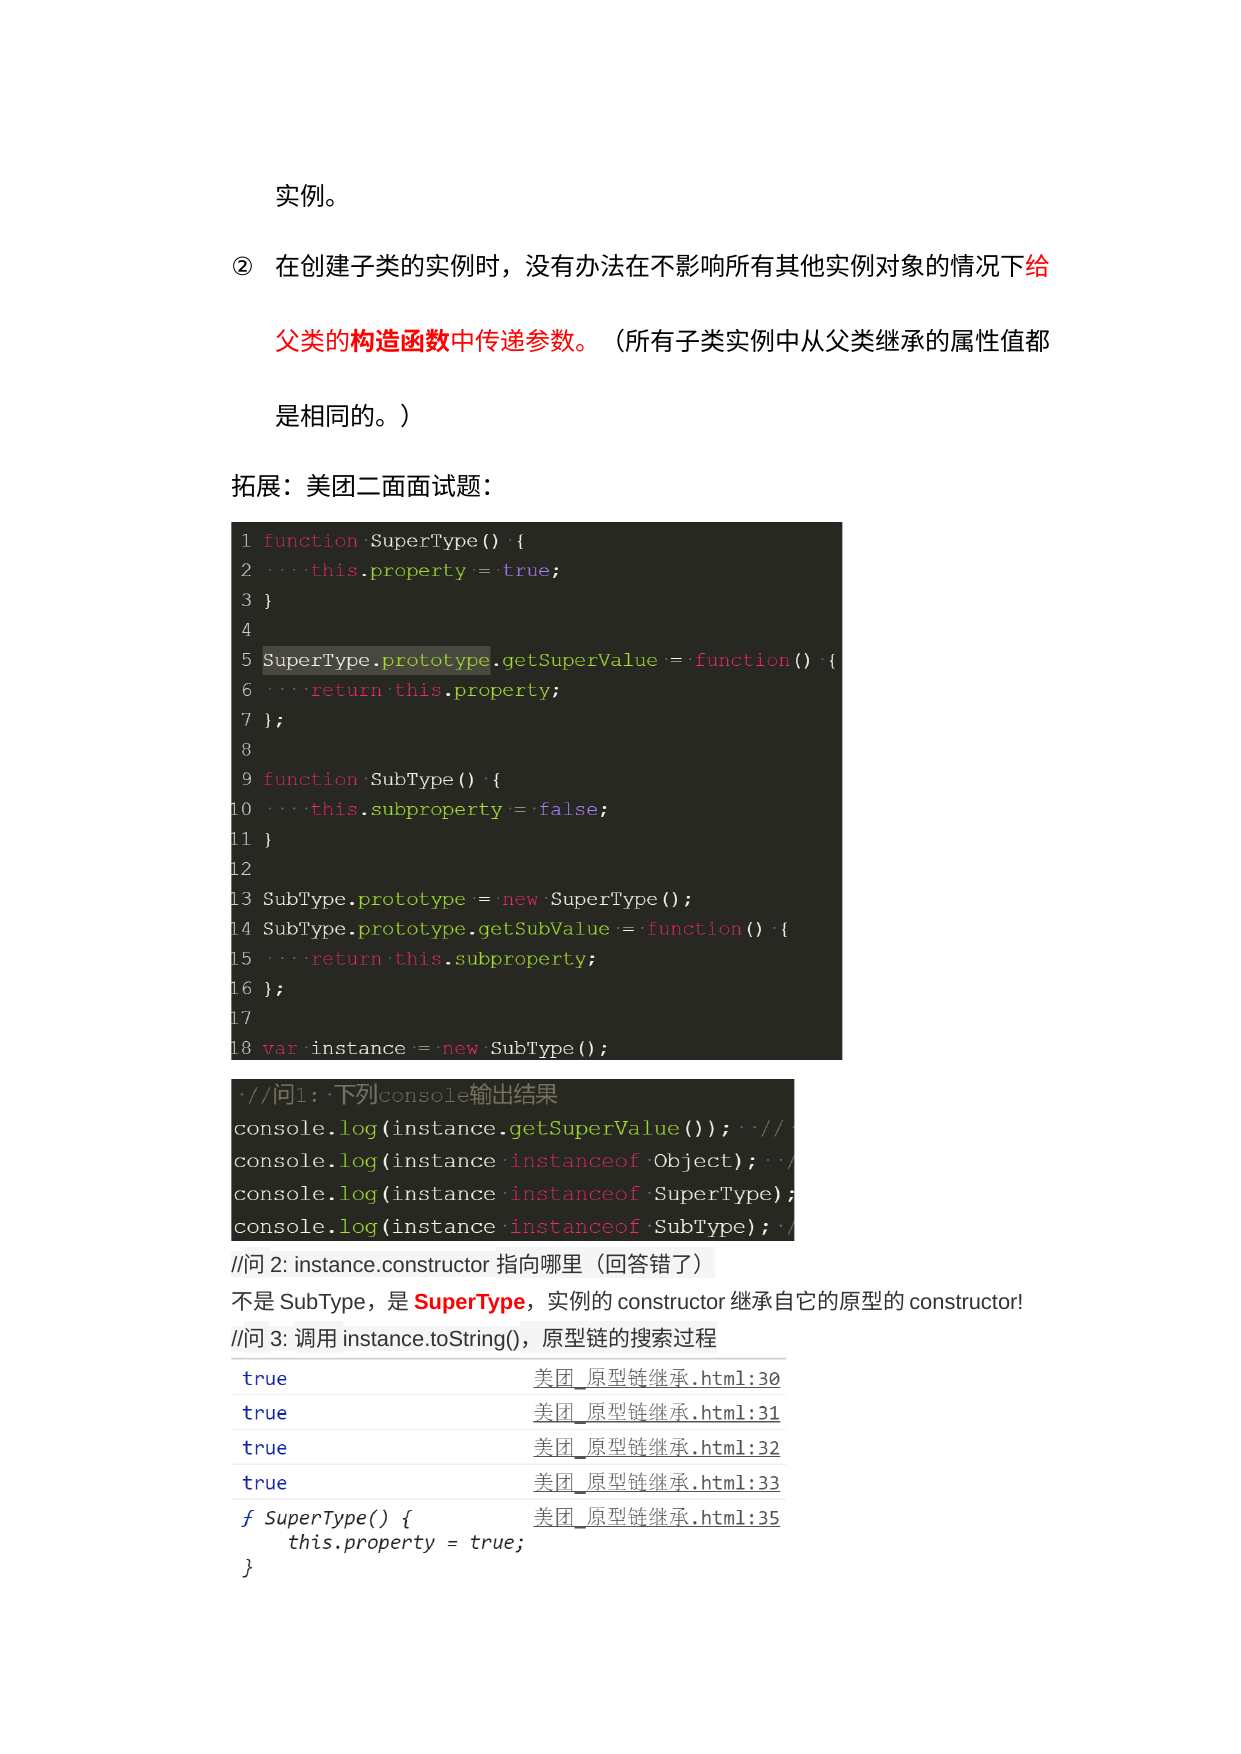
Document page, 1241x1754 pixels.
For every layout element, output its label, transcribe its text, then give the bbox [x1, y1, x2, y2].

text //问2: instance.constructor 指向哪里（回答错了） [231, 1246, 1053, 1279]
text 不是SubType，是SuperType，实例的constructor继承自它的原型的constructor! //问3: 调用 instance.toString()，原型链的搜索过程 [231, 1283, 1053, 1353]
text 拓展：美团二面面试题： [231, 452, 1053, 517]
picture [231, 1357, 787, 1580]
list 在创建子类的实例时，没有办法在不影响所有其他实例对象的情况下给父类的构造函数中传递参数。（所有子类实例中从父类继承的属性值都是相同的。） [231, 232, 1053, 447]
picture [231, 1079, 795, 1241]
picture [231, 522, 843, 1060]
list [231, 162, 1053, 227]
